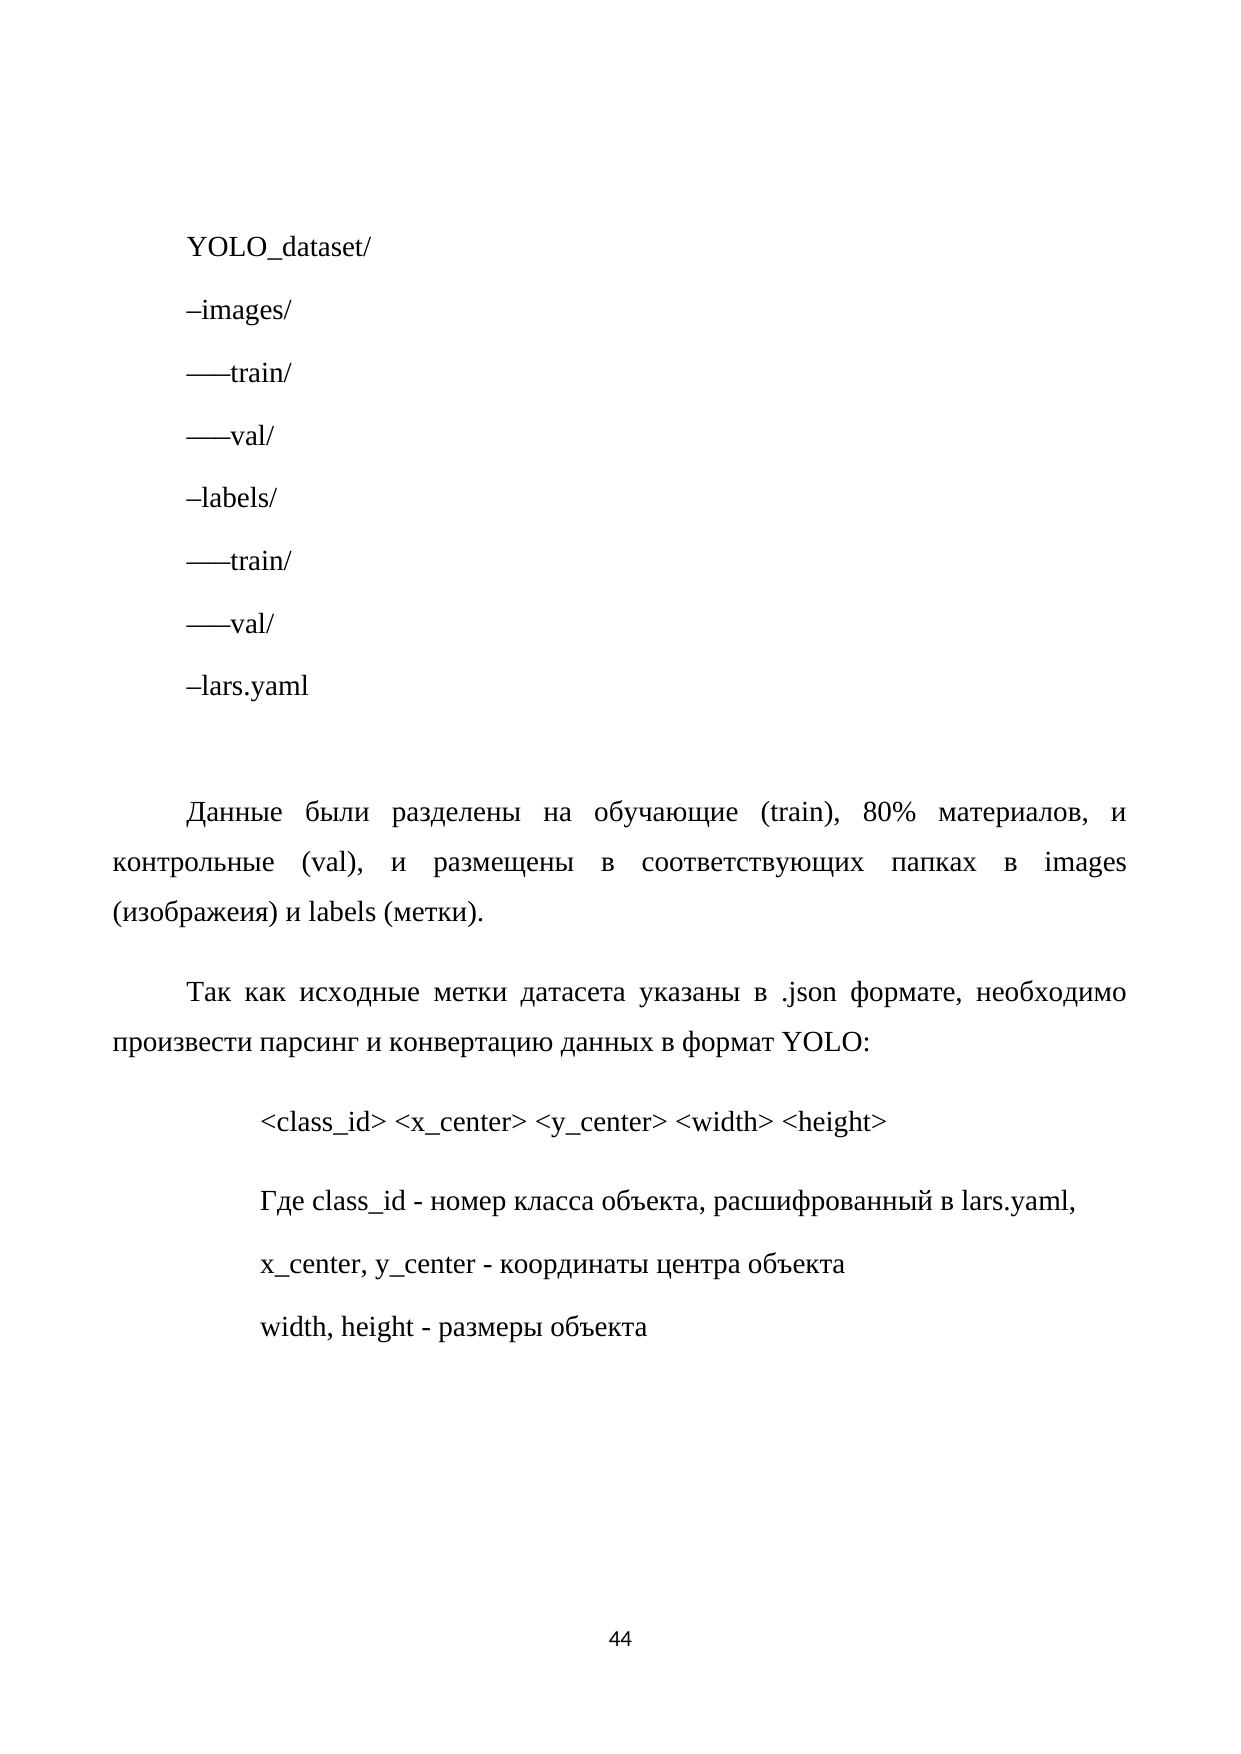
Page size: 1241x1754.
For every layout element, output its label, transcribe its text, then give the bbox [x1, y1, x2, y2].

text –lars.yaml [112, 668, 1128, 702]
text x_center, y_center - координаты центра объекта [112, 1246, 1128, 1279]
text –––train/ [112, 355, 1128, 388]
text YOLO_dataset/ [112, 229, 1128, 263]
text –––val/ [112, 418, 1128, 451]
text Так как исходные метки датасета указаны в .json формате, необходимо произвести парсинг и конвертацию данных в формат YOLO: [112, 974, 1128, 1058]
text –––train/ [112, 543, 1128, 577]
text –labels/ [112, 480, 1128, 514]
text –––val/ [112, 606, 1128, 639]
text width, height - размеры объекта [112, 1309, 1128, 1342]
text –images/ [112, 292, 1128, 326]
text <class_id> <x_center> <y_center> <width> <height> [112, 1104, 1128, 1137]
text Данные были разделены на обучающие (train), 80% материалов, и контрольные (val), и размещены в соответствующих папках в images (изображеия) и labels (метки). [112, 794, 1128, 928]
text Где class_id - номер класса объекта, расшифрованный в lars.yaml, [112, 1183, 1128, 1217]
